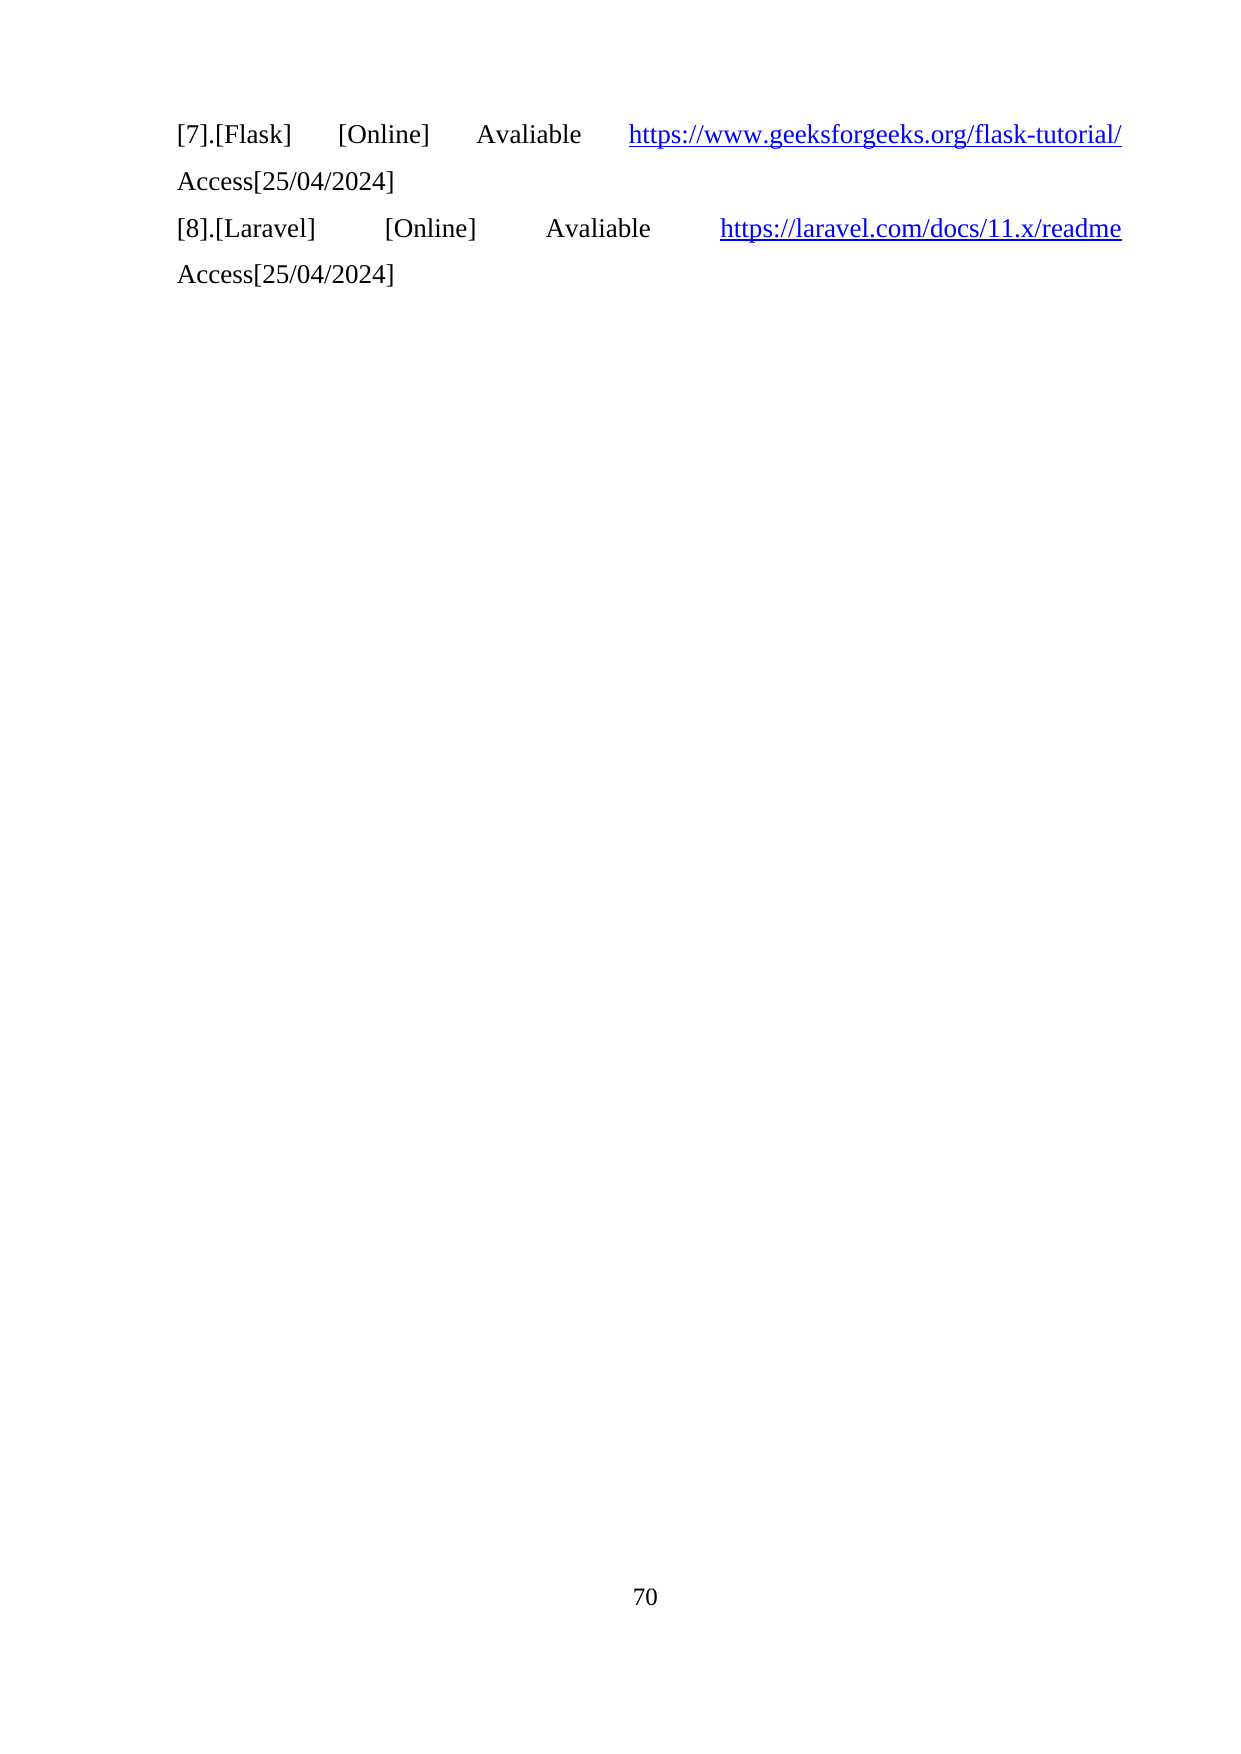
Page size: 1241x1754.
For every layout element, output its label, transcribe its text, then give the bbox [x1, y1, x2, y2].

text [8].[Laravel] [Online] Avaliable https://laravel.com/docs/11.x/readme Access[25/04/2024] [177, 212, 1122, 290]
text [7].[Flask] [Online] Avaliable https://www.geeksforgeeks.org/flask-tutorial/ Access[25/04/2024] [177, 118, 1122, 196]
